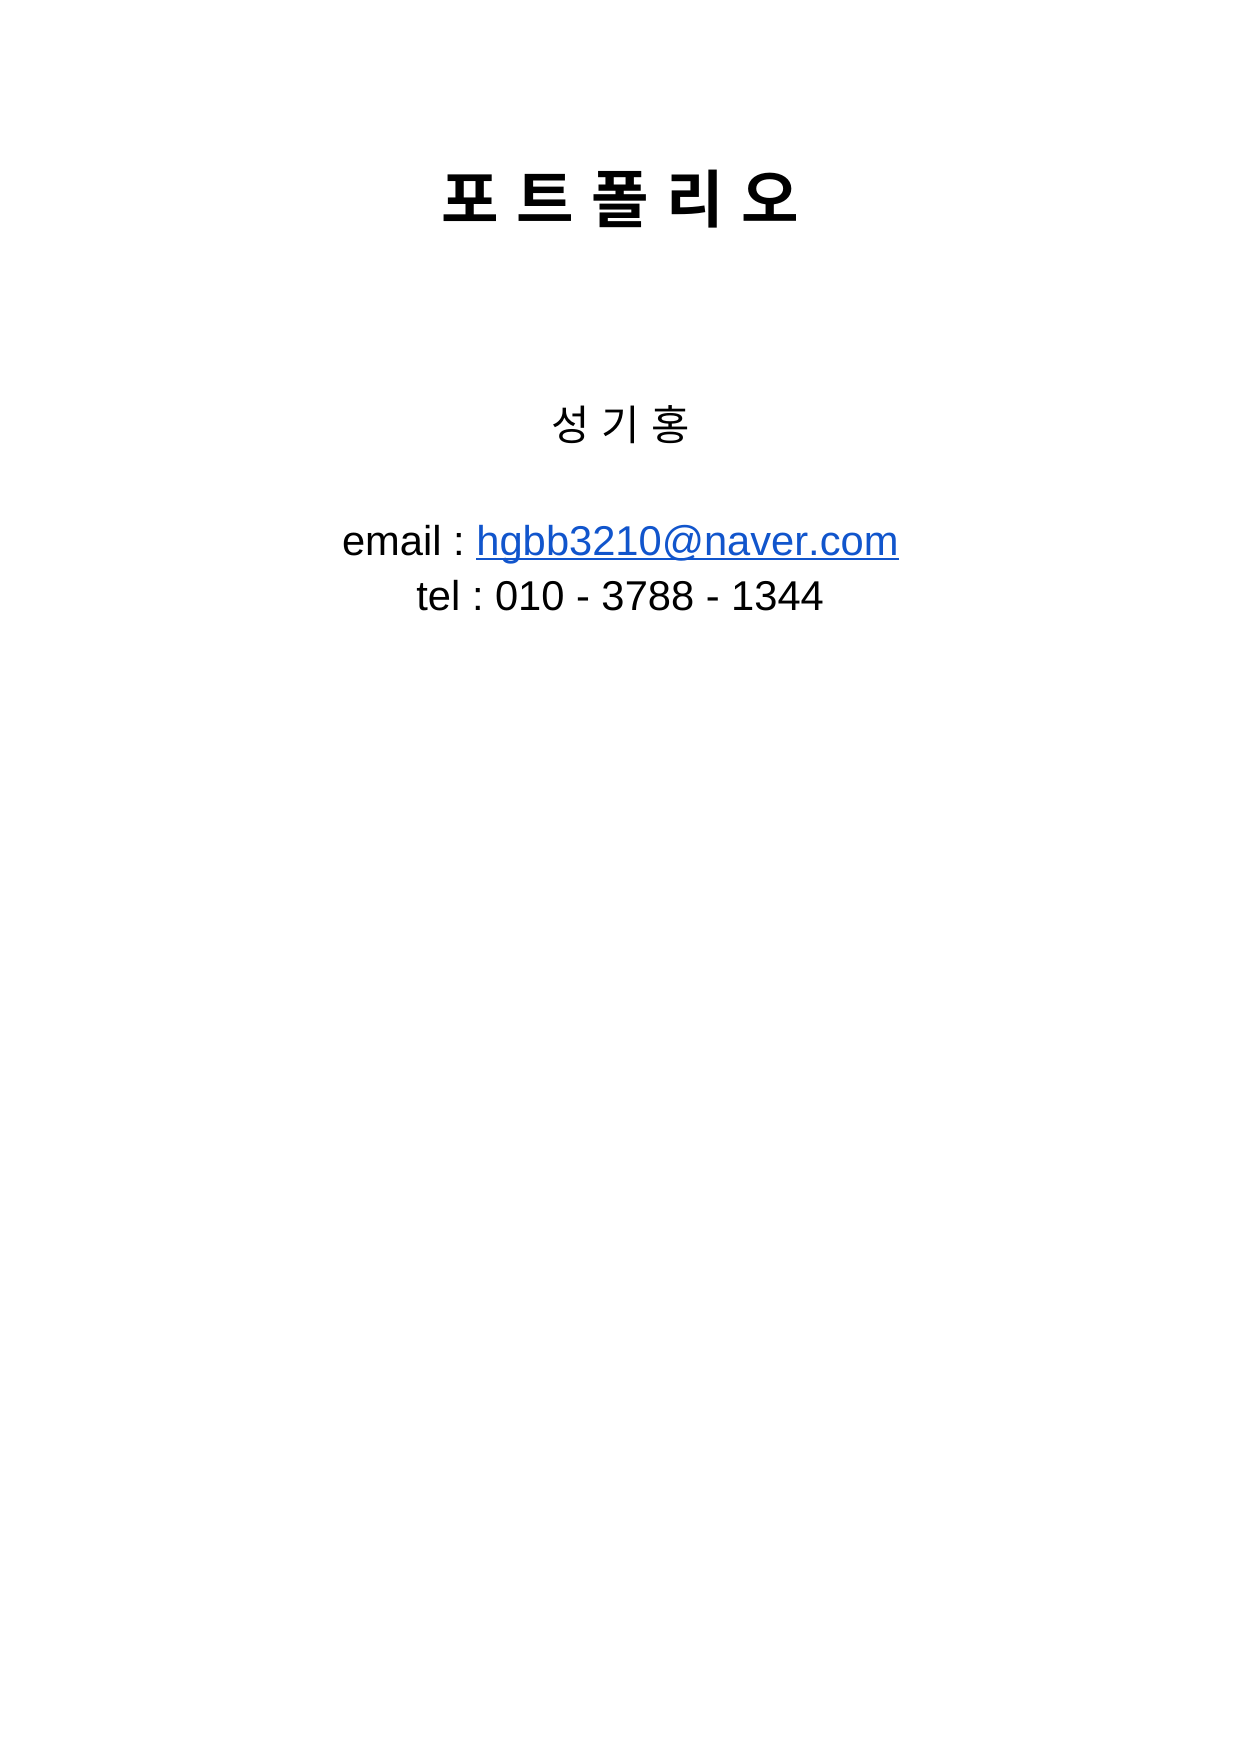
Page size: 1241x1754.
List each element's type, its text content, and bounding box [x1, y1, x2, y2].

text tel : 010 - 3788 - 1344 [150, 571, 1090, 619]
text 포 트 폴 리 오 [150, 150, 1090, 241]
text 성 기 홍 [150, 392, 1090, 452]
text email : hgbb3210@naver.com [150, 516, 1090, 564]
